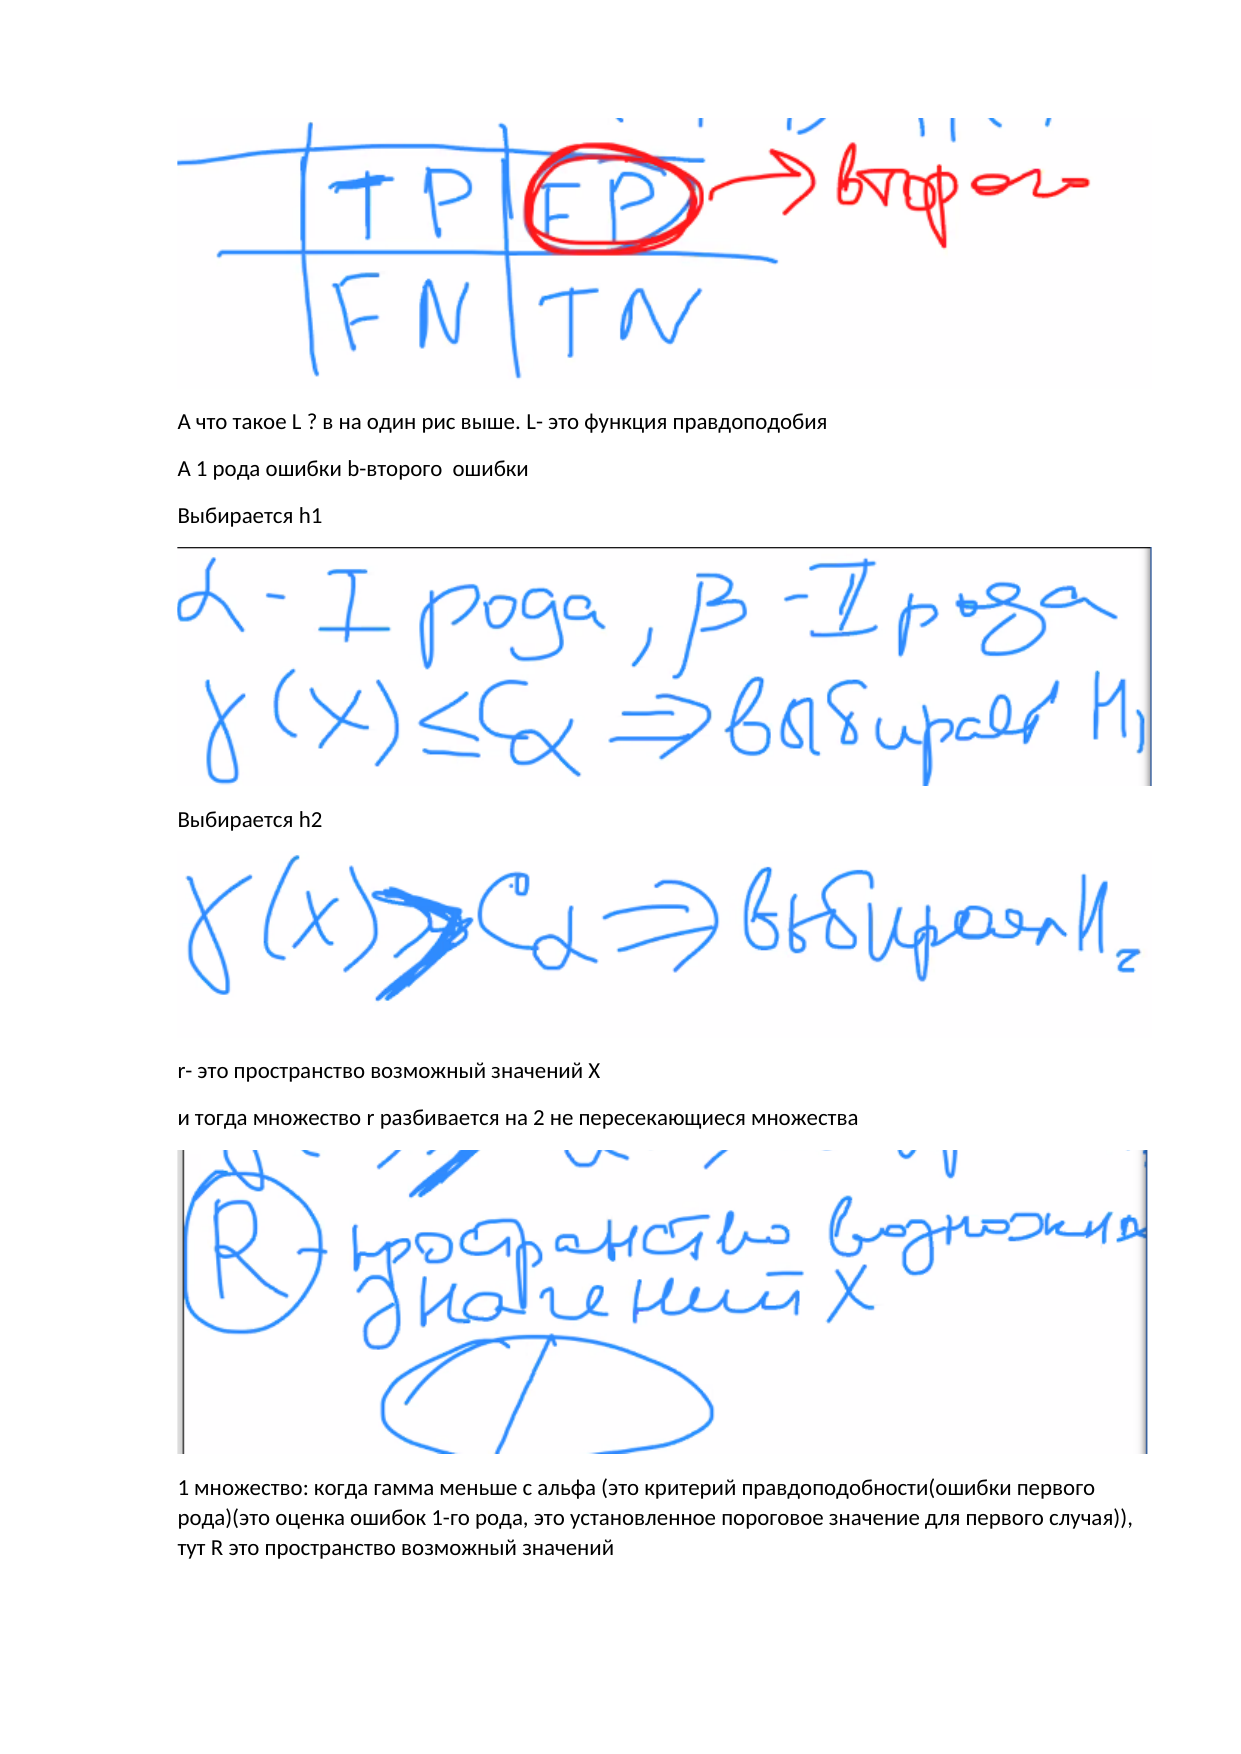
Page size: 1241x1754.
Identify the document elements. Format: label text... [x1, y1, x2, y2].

picture [177, 547, 1152, 786]
text А 1 рода ошибки b-второго ошибки [177, 454, 1152, 482]
picture [177, 851, 1152, 1038]
picture [177, 118, 1152, 389]
text А что такое L ? в на один рис выше. L- это функция правдоподобия [177, 407, 1152, 435]
text и тогда множество r разбивается на 2 не пересекающиеся множества [177, 1103, 1152, 1131]
text Выбирается h2 [177, 805, 1152, 833]
text 1 множество: когда гамма меньше с альфа (это критерий правдоподобности(ошибки первого рода)(это оценка ошибок 1-го рода, это установленное пороговое значение для первого случая)), тут R это пространство возможный значений [177, 1473, 1152, 1561]
text r- это пространство возможный значений Х [177, 1056, 1152, 1084]
picture [177, 1150, 1152, 1454]
text Выбирается h1 [177, 501, 1152, 529]
